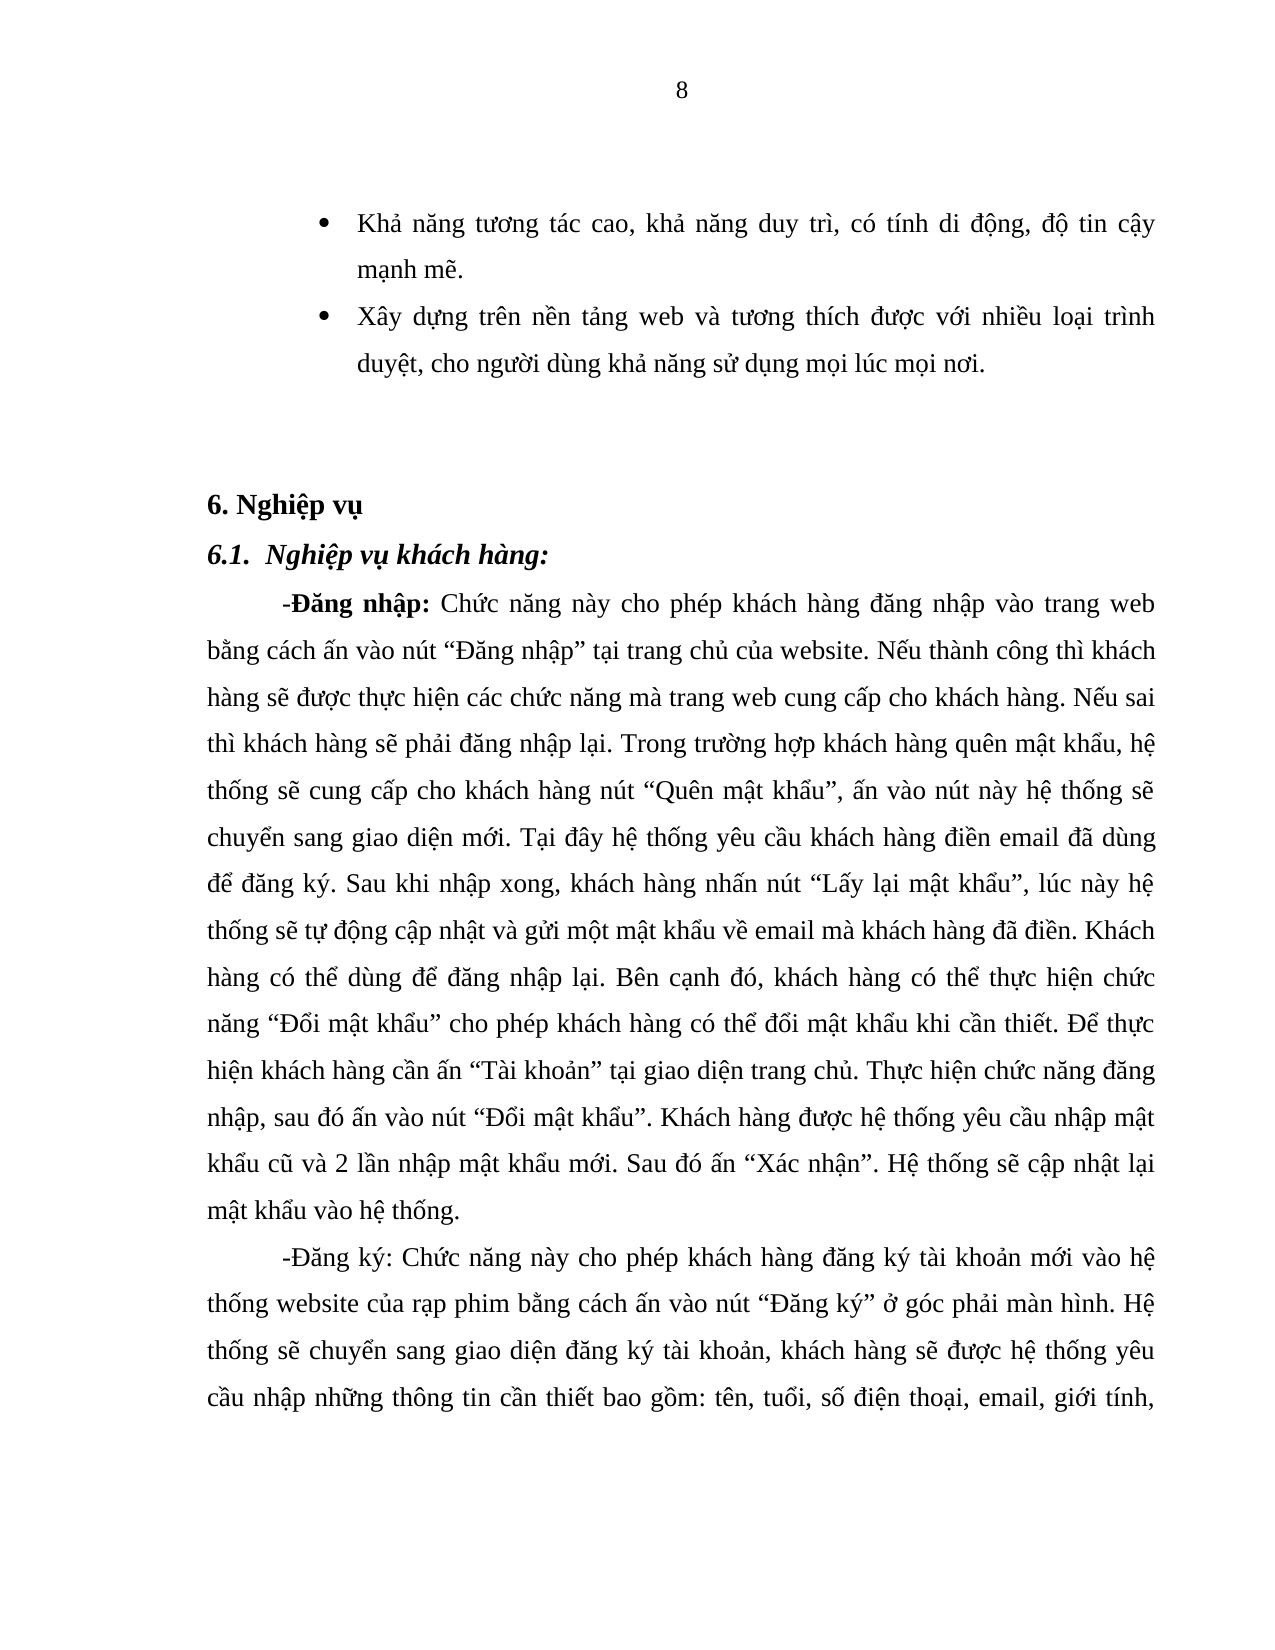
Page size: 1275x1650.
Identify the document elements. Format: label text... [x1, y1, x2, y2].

list Khả năng tương tác cao, khả năng duy trì, có tính di động, độ tin cậy mạnh mẽ. [319, 207, 1157, 285]
list Xây dựng trên nền tảng web và tương thích được với nhiều loại trình duyệt, cho người dùng khả năng sử dụng mọi lúc mọi nơi. [319, 300, 1157, 378]
text -Đăng nhập: Chức năng này cho phép khách hàng đăng nhập vào trang web bằng cách ấn vào nút “Đăng nhập” tại trang chủ của website. Nếu thành công thì khách hàng sẽ được thực hiện các chức năng mà trang web cung cấp cho khách hàng. Nếu sai thì khách hàng sẽ phải đăng nhập lại. Trong trường hợp khách hàng quên mật khẩu, hệ thống sẽ cung cấp cho khách hàng nút “Quên mật khẩu”, ấn vào nút này hệ thống sẽ chuyển sang giao diện mới. Tại đây hệ thống yêu cầu khách hàng điền email đã dùng để đăng ký. Sau khi nhập xong, khách hàng nhấn nút “Lấy lại mật khẩu”, lúc này hệ thống sẽ tự động cập nhật và gửi một mật khẩu về email mà khách hàng đã điền. Khách hàng có thể dùng để đăng nhập lại. Bên cạnh đó, khách hàng có thể thực hiện chức năng “Đổi mật khẩu” cho phép khách hàng có thể đổi mật khẩu khi cần thiết. Để thực hiện khách hàng cần ấn “Tài khoản” tại giao diện trang chủ. Thực hiện chức năng đăng nhập, sau đó ấn vào nút “Đổi mật khẩu”. Khách hàng được hệ thống yêu cầu nhập mật khẩu cũ và 2 lần nhập mật khẩu mới. Sau đó ấn “Xác nhận”. Hệ thống sẽ cập nhật lại mật khẩu vào hệ thống. [207, 588, 1157, 1225]
text 6.1. Nghiệp vụ khách hàng: [207, 537, 1157, 571]
text 6. Nghiệp vụ [207, 487, 1157, 521]
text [207, 1241, 1157, 1412]
